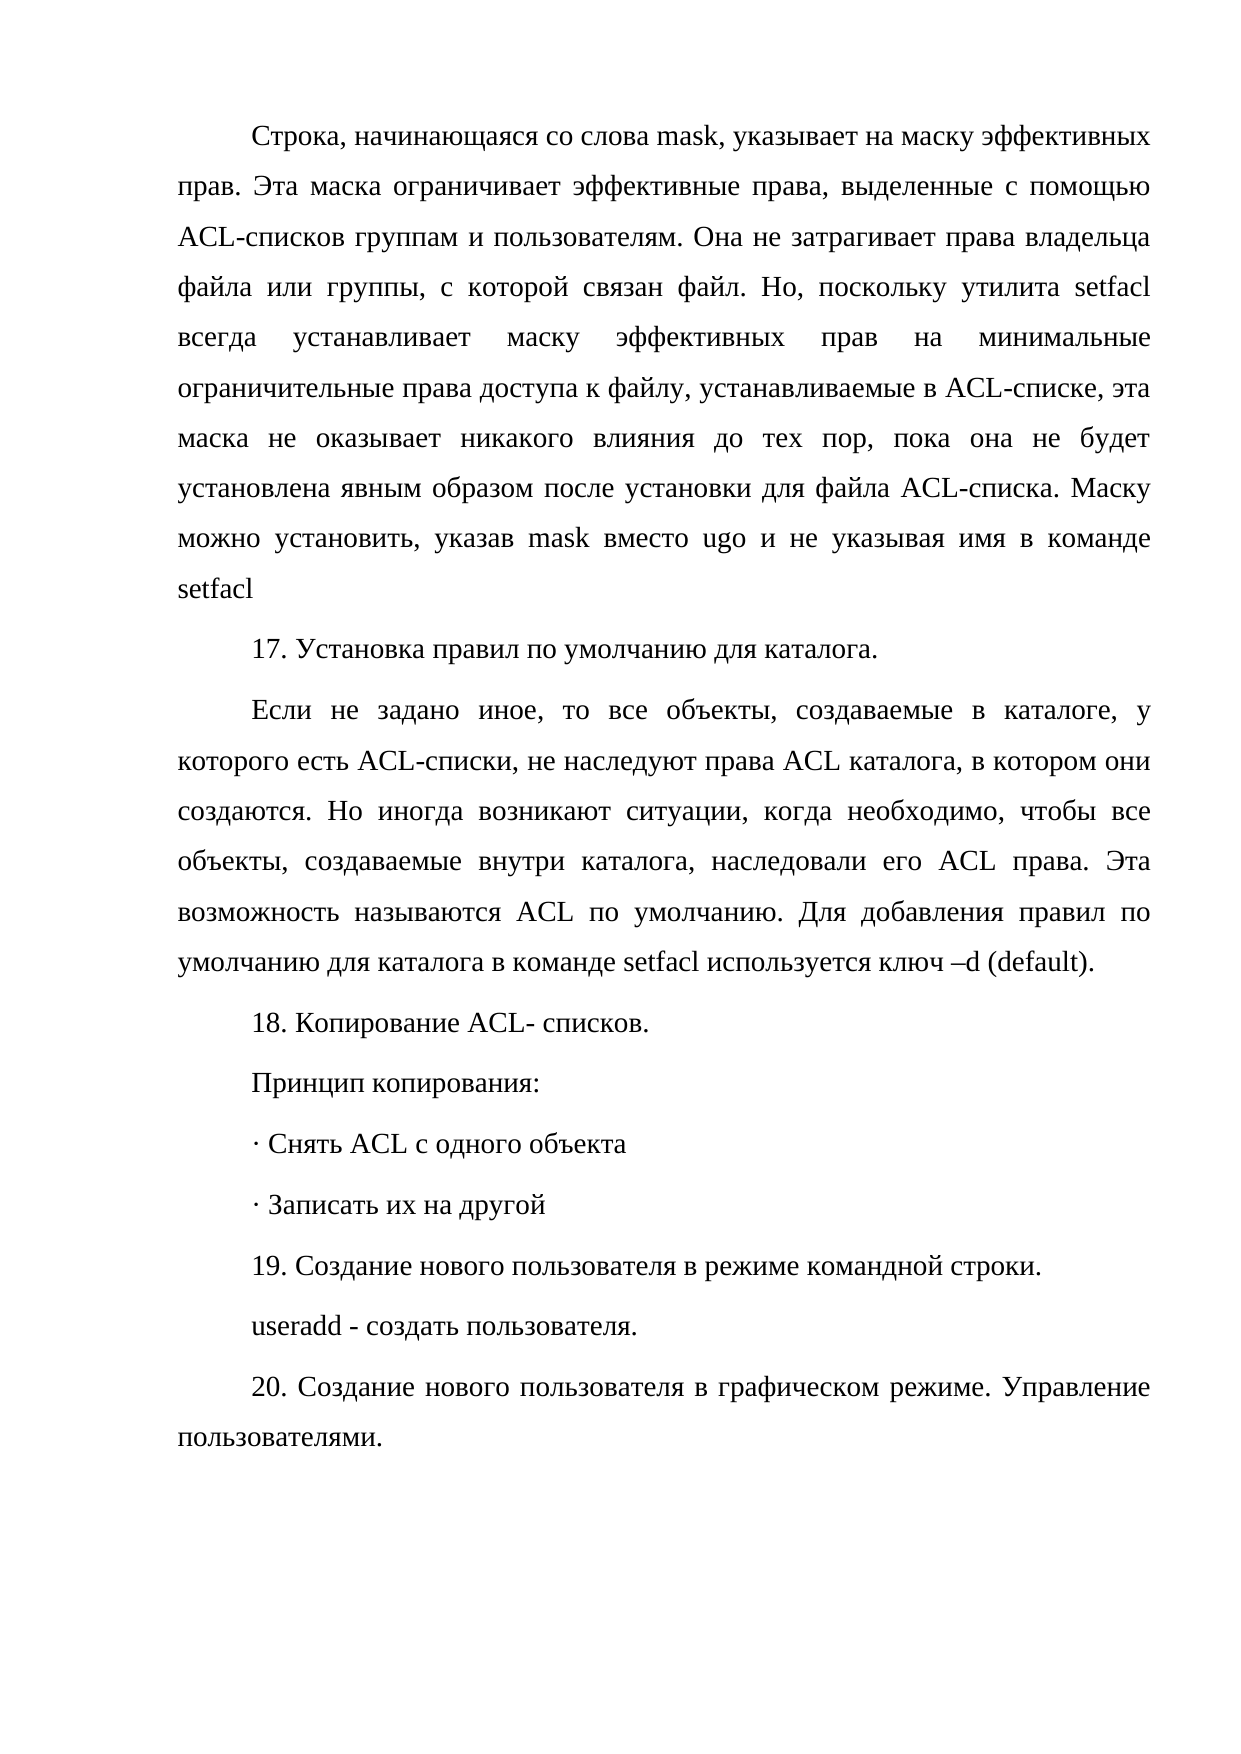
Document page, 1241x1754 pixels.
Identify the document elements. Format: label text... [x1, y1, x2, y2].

text 20. Создание нового пользователя в графическом режиме. Управление пользователями. [177, 1369, 1152, 1453]
text 18. Копирование ACL- списков. [177, 1005, 1152, 1038]
text useradd - создать пользователя. [177, 1308, 1152, 1342]
text · Снять ACL c одного объекта [177, 1126, 1152, 1160]
text Принцип копирования: [177, 1065, 1152, 1099]
text 17. Установка правил по умолчанию для каталога. [177, 632, 1152, 665]
text · Записать их на другой [177, 1187, 1152, 1220]
text Строка, начинающаяся со слова mask, указывает на маску эффективных прав. Эта маска ограничивает эффективные права, выделенные с помощью ACL-списков группам и пользователям. Она не затрагивает права владельца файла или группы, с которой связан файл. Но, поскольку утилита setfacl всегда устанавливает маску эффективных прав на минимальные ограничительные права доступа к файлу, устанавливаемые в ACL-списке, эта маска не оказывает никакого влияния до тех пор, пока она не будет установлена явным образом после установки для файла ACL-списка. Маску можно установить, указав mask вместо ugo и не указывая имя в команде setfacl [177, 118, 1152, 604]
text 19. Создание нового пользователя в режиме командной строки. [177, 1248, 1152, 1281]
text Если не задано иное, то все объекты, создаваемые в каталоге, у которого есть ACL-списки, не наследуют права ACL каталога, в котором они создаются. Но иногда возникают ситуации, когда необходимо, чтобы все объекты, создаваемые внутри каталога, наследовали его ACL права. Эта возможность называются ACL по умолчанию. Для добавления правил по умолчанию для каталога в команде setfacl используется ключ –d (default). [177, 692, 1152, 977]
